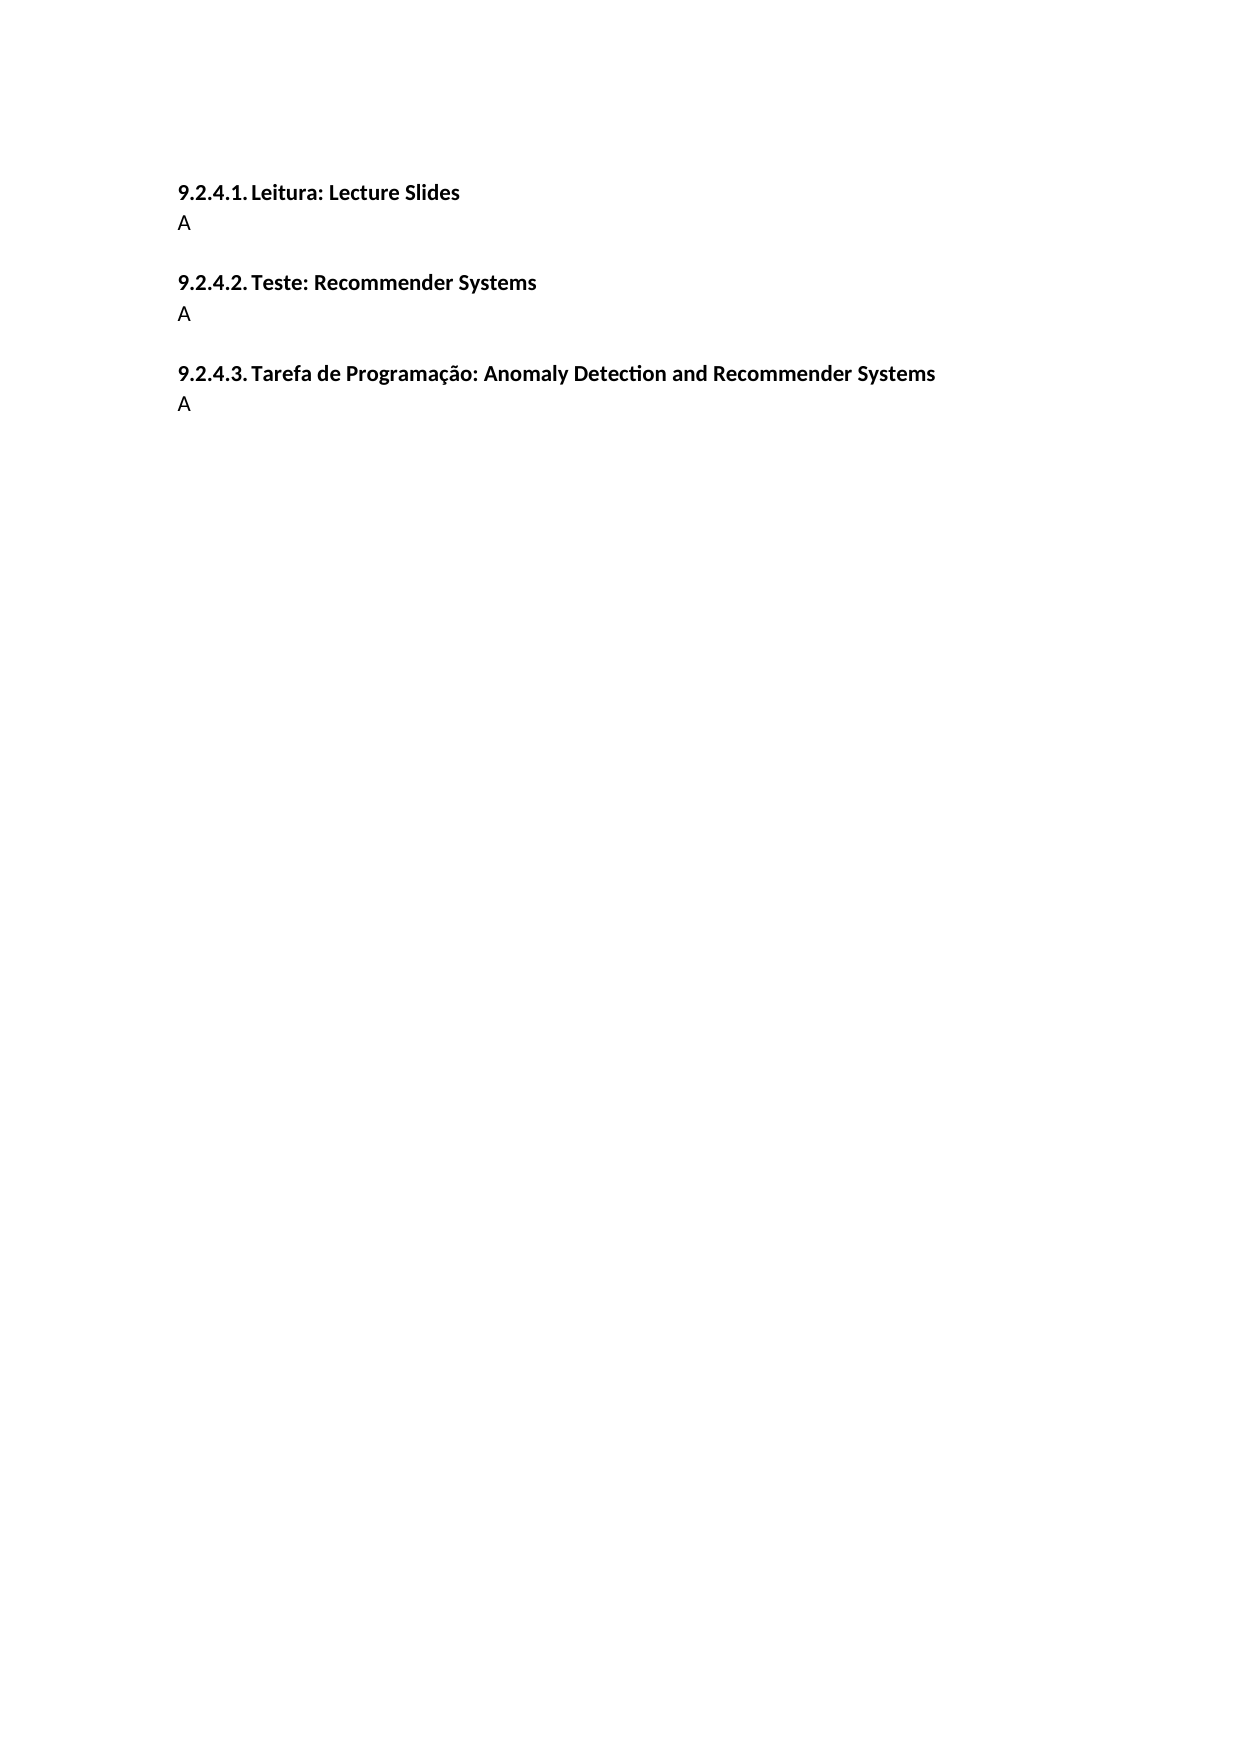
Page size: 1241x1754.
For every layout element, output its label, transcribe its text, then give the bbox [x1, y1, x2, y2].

list Tarefa de Programação: Anomaly Detection and Recommender Systems [177, 359, 1063, 387]
list A [177, 299, 1063, 327]
list Teste: Recommender Systems [177, 268, 1063, 296]
list A [177, 389, 1063, 417]
list A [177, 208, 1063, 236]
list Leitura: Lecture Slides [177, 178, 1063, 206]
